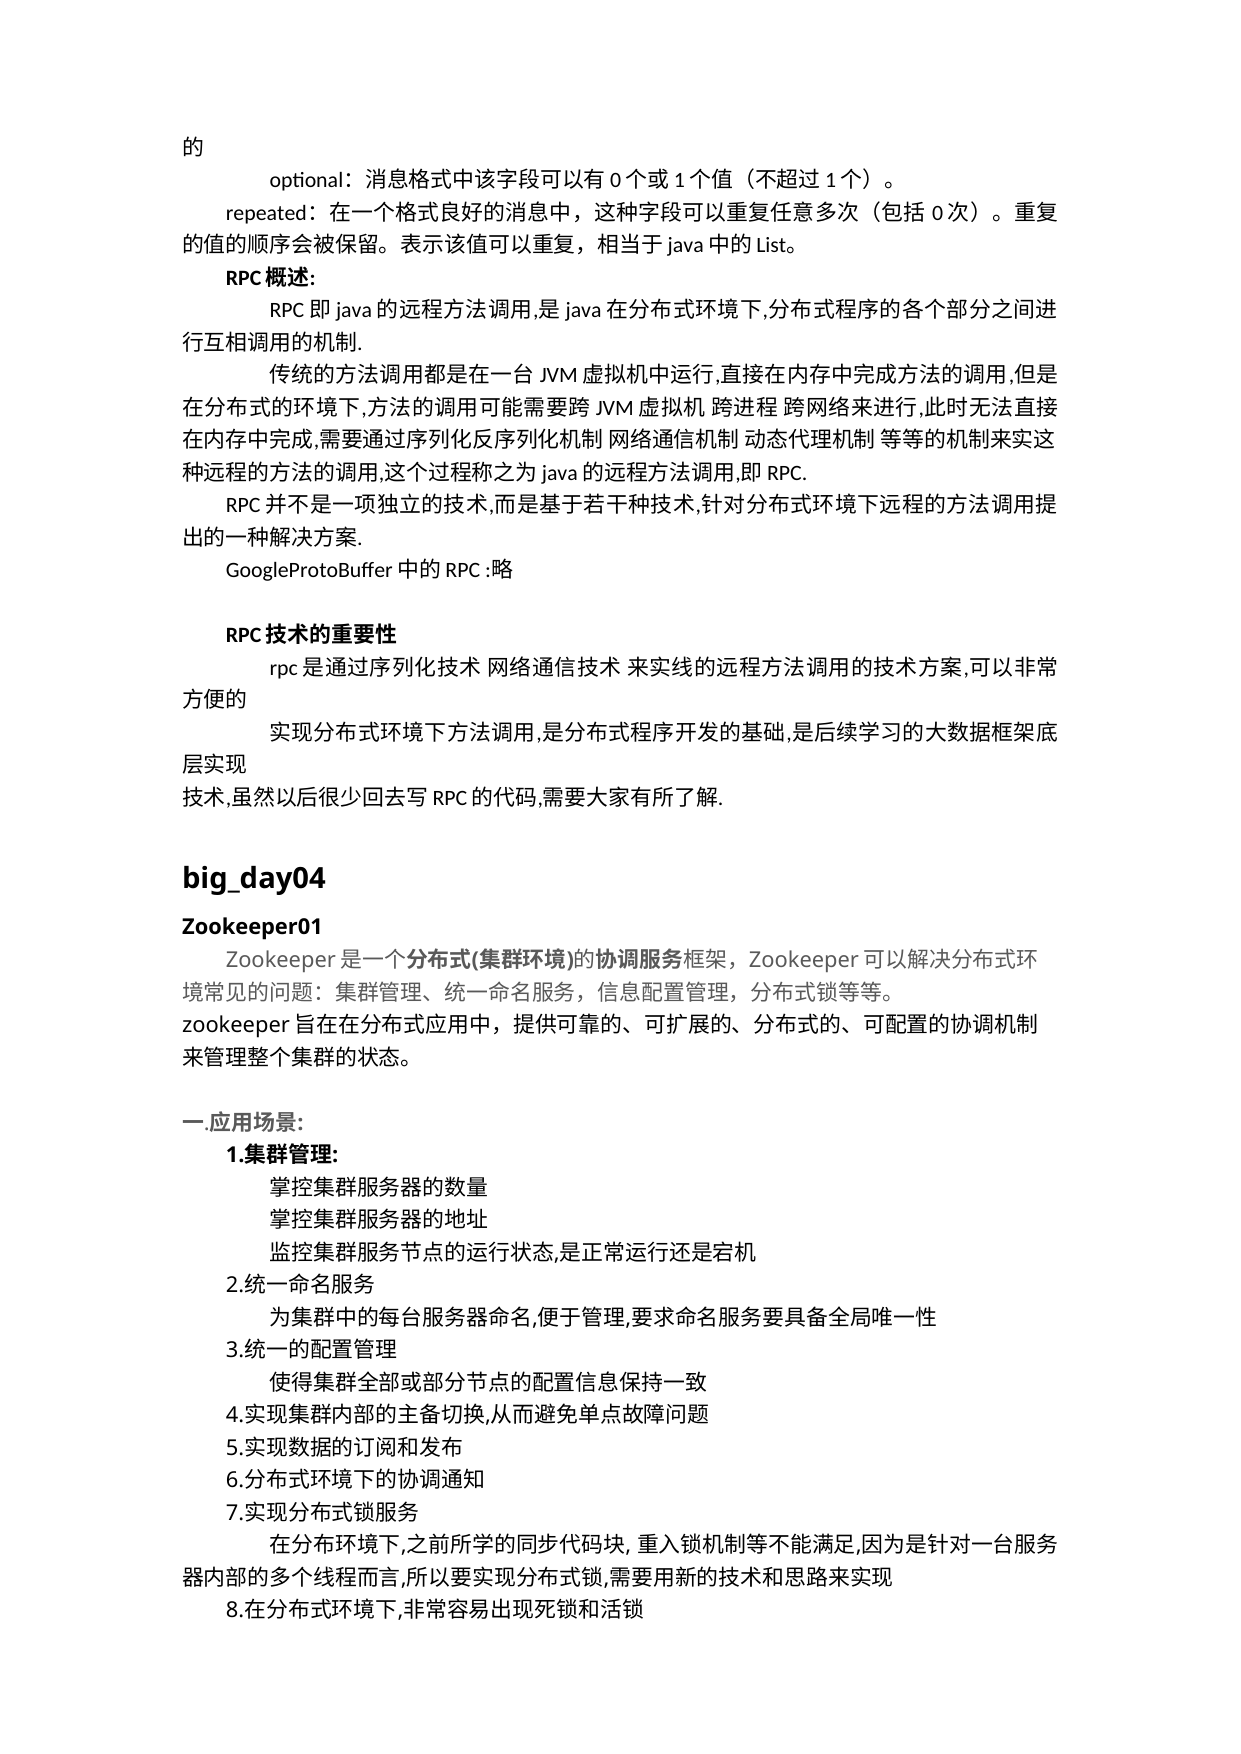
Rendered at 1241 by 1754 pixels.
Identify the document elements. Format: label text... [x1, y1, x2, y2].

text GoogleProtoBuffer中的RPC :略 [182, 552, 1058, 584]
text RPC并不是一项独立的技术,而是基于若干种技术,针对分布式环境下远程的方法调用提出的一种解决方案. [182, 487, 1058, 552]
text 技术,虽然以后很少回去写RPC的代码,需要大家有所了解. [182, 779, 1058, 812]
text rpc是通过序列化技术 网络通信技术 来实线的远程方法调用的技术方案,可以非常方便的 [182, 649, 1058, 714]
text 1.集群管理: [182, 1137, 1058, 1169]
text 2.统一命名服务 [182, 1267, 1058, 1299]
text 掌控集群服务器的地址 [182, 1202, 1058, 1234]
text zookeeper旨在在分布式应用中，提供可靠的、可扩展的、分布式的、可配置的协调机制来管理整个集群的状态。 [182, 1007, 1058, 1072]
text 4.实现集群内部的主备切换,从而避免单点故障问题 [182, 1397, 1058, 1429]
text 监控集群服务节点的运行状态,是正常运行还是宕机 [182, 1234, 1058, 1267]
text big_day04 [182, 844, 1058, 909]
text RPC技术的重要性 [182, 617, 1058, 649]
text 掌控集群服务器的数量 [182, 1169, 1058, 1202]
text 7.实现分布式锁服务 [182, 1494, 1058, 1527]
text 在分布环境下,之前所学的同步代码块, 重入锁机制等不能满足,因为是针对一台服务器内部的多个线程而言,所以要实现分布式锁,需要用新的技术和思路来实现 [182, 1527, 1058, 1592]
text 使得集群全部或部分节点的配置信息保持一致 [182, 1364, 1058, 1397]
text 一.应用场景: [182, 1104, 1058, 1137]
text Zookeeper01 [182, 909, 1058, 942]
text Zookeeper是一个分布式(集群环境)的协调服务框架，Zookeeper可以解决分布式环境常见的问题：集群管理、统一命名服务，信息配置管理，分布式锁等等。 [182, 942, 1058, 1007]
text RPC概述: [182, 259, 1058, 292]
text repeated：在一个格式良好的消息中，这种字段可以重复任意多次（包括0次）。重复的值的顺序会被保留。表示该值可以重复，相当于java中的List。 [182, 194, 1058, 259]
text 实现分布式环境下方法调用,是分布式程序开发的基础,是后续学习的大数据框架底层实现 [182, 714, 1058, 779]
text optional：消息格式中该字段可以有0个或1个值（不超过1个）。 [182, 162, 1058, 194]
text 为集群中的每台服务器命名,便于管理,要求命名服务要具备全局唯一性 [182, 1299, 1058, 1332]
text 传统的方法调用都是在一台JVM虚拟机中运行,直接在内存中完成方法的调用,但是在分布式的环境下,方法的调用可能需要跨JVM虚拟机 跨进程 跨网络来进行,此时无法直接在内存中完成,需要通过序列化反序列化机制 网络通信机制 动态代理机制 等等的机制来实这种远程的方法的调用,这个过程称之为java的远程方法调用,即RPC. [182, 357, 1058, 487]
text 5.实现数据的订阅和发布 [182, 1429, 1058, 1462]
text 8.在分布式环境下,非常容易出现死锁和活锁 [182, 1592, 1058, 1624]
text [182, 129, 1058, 162]
text RPC即java的远程方法调用,是java在分布式环境下,分布式程序的各个部分之间进行互相调用的机制. [182, 292, 1058, 357]
text 6.分布式环境下的协调通知 [182, 1462, 1058, 1494]
text 3.统一的配置管理 [182, 1332, 1058, 1364]
